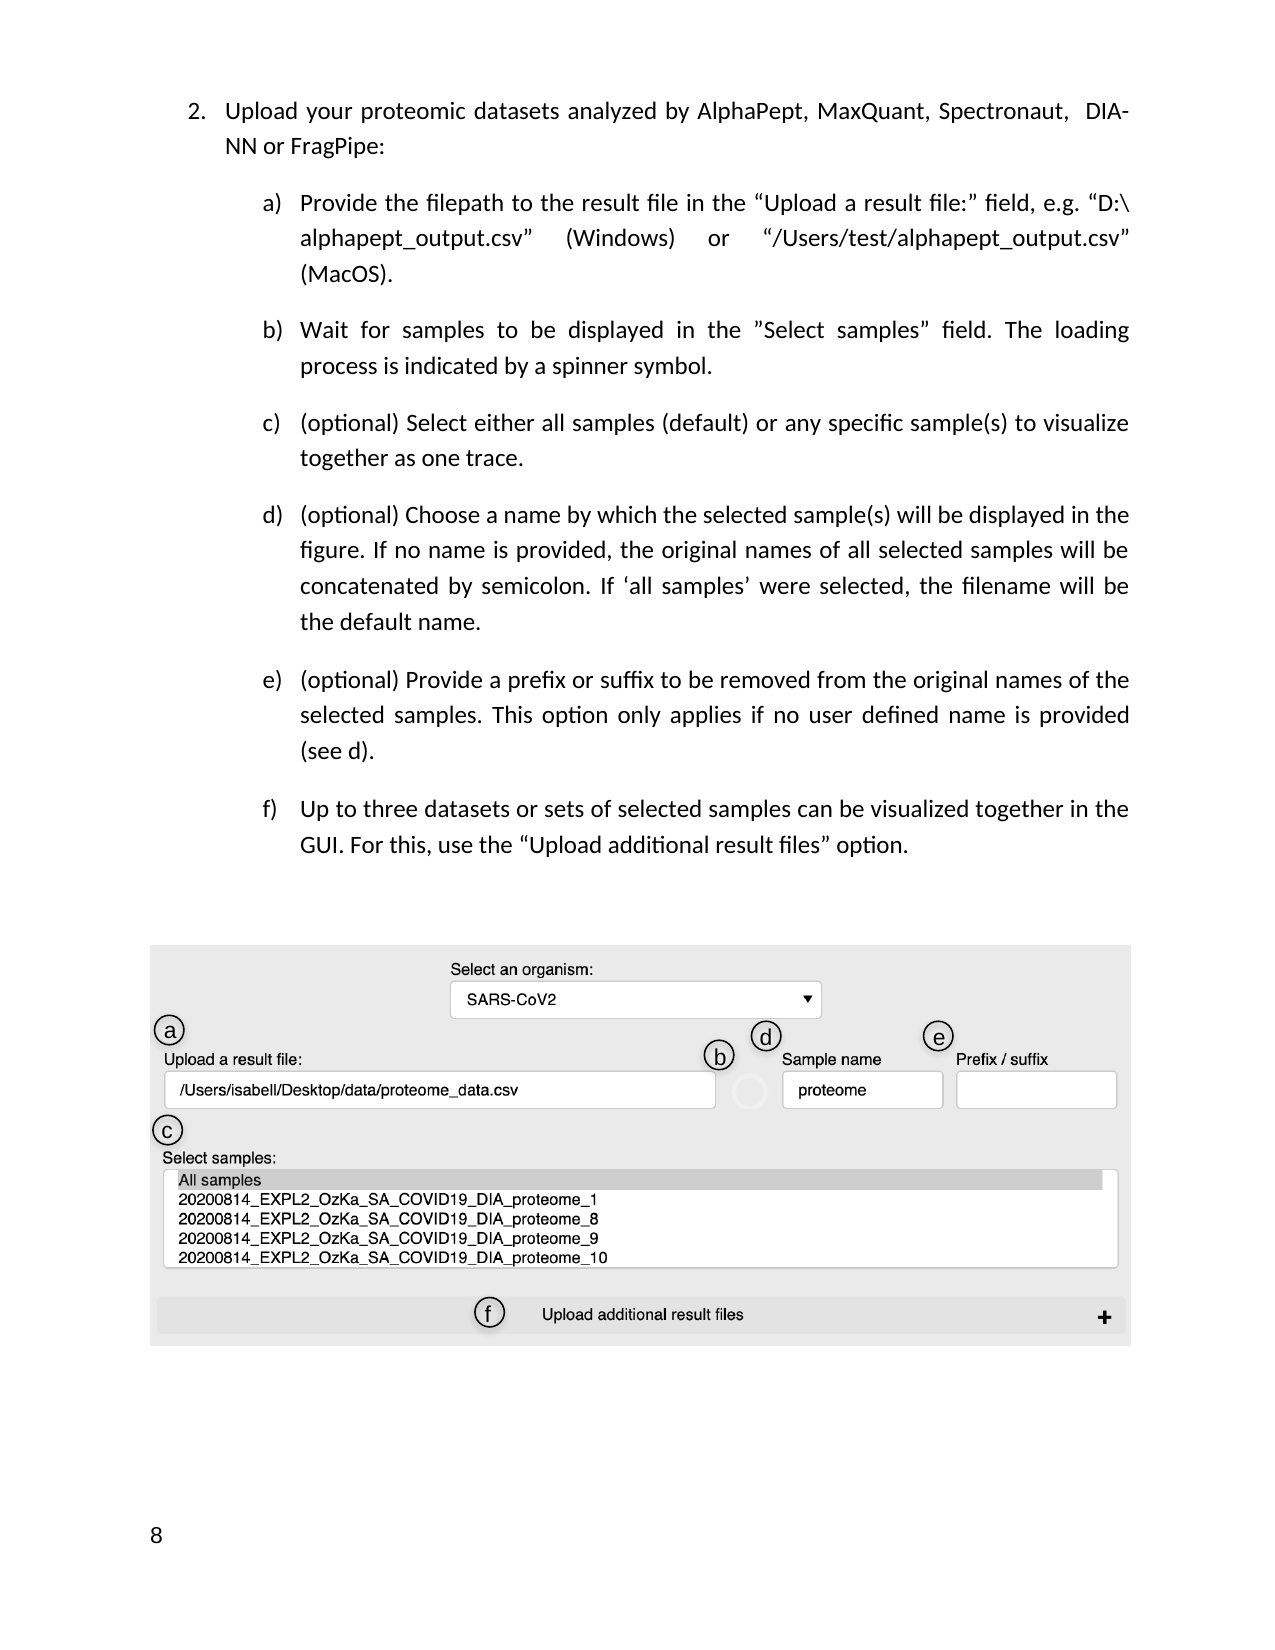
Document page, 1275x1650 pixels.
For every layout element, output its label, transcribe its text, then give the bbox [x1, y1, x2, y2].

list Wait for samples to be displayed in the ”Select samples” field. The loading process is indicated by a spinner symbol. [262, 314, 1131, 381]
list Upload your proteomic datasets analyzed by AlphaPept, MaxQuant, Spectronaut, DIA-NN or FragPipe: [187, 95, 1131, 161]
list (optional) Select either all samples (default) or any specific sample(s) to visualize together as one trace. [262, 407, 1131, 473]
list (optional) Choose a name by which the selected sample(s) will be displayed in the figure. If no name is provided, the original names of all selected samples will be concatenated by semicolon. If ‘all samples’ were selected, the filename will be the default name. [262, 499, 1131, 636]
list Up to three datasets or sets of selected samples can be visualized together in the GUI. For this, use the “Upload additional result files” option. [262, 793, 1131, 859]
list (optional) Provide a prefix or suffix to be removed from the original names of the selected samples. This option only applies if no user defined name is provided (see d). [262, 664, 1131, 766]
list Provide the filepath to the result file in the “Upload a result file:” field, e.g. “D:\alphapept_output.csv” (Windows) or “/Users/test/alphapept_output.csv” (MacOS). [262, 187, 1131, 289]
picture [150, 945, 1131, 1346]
